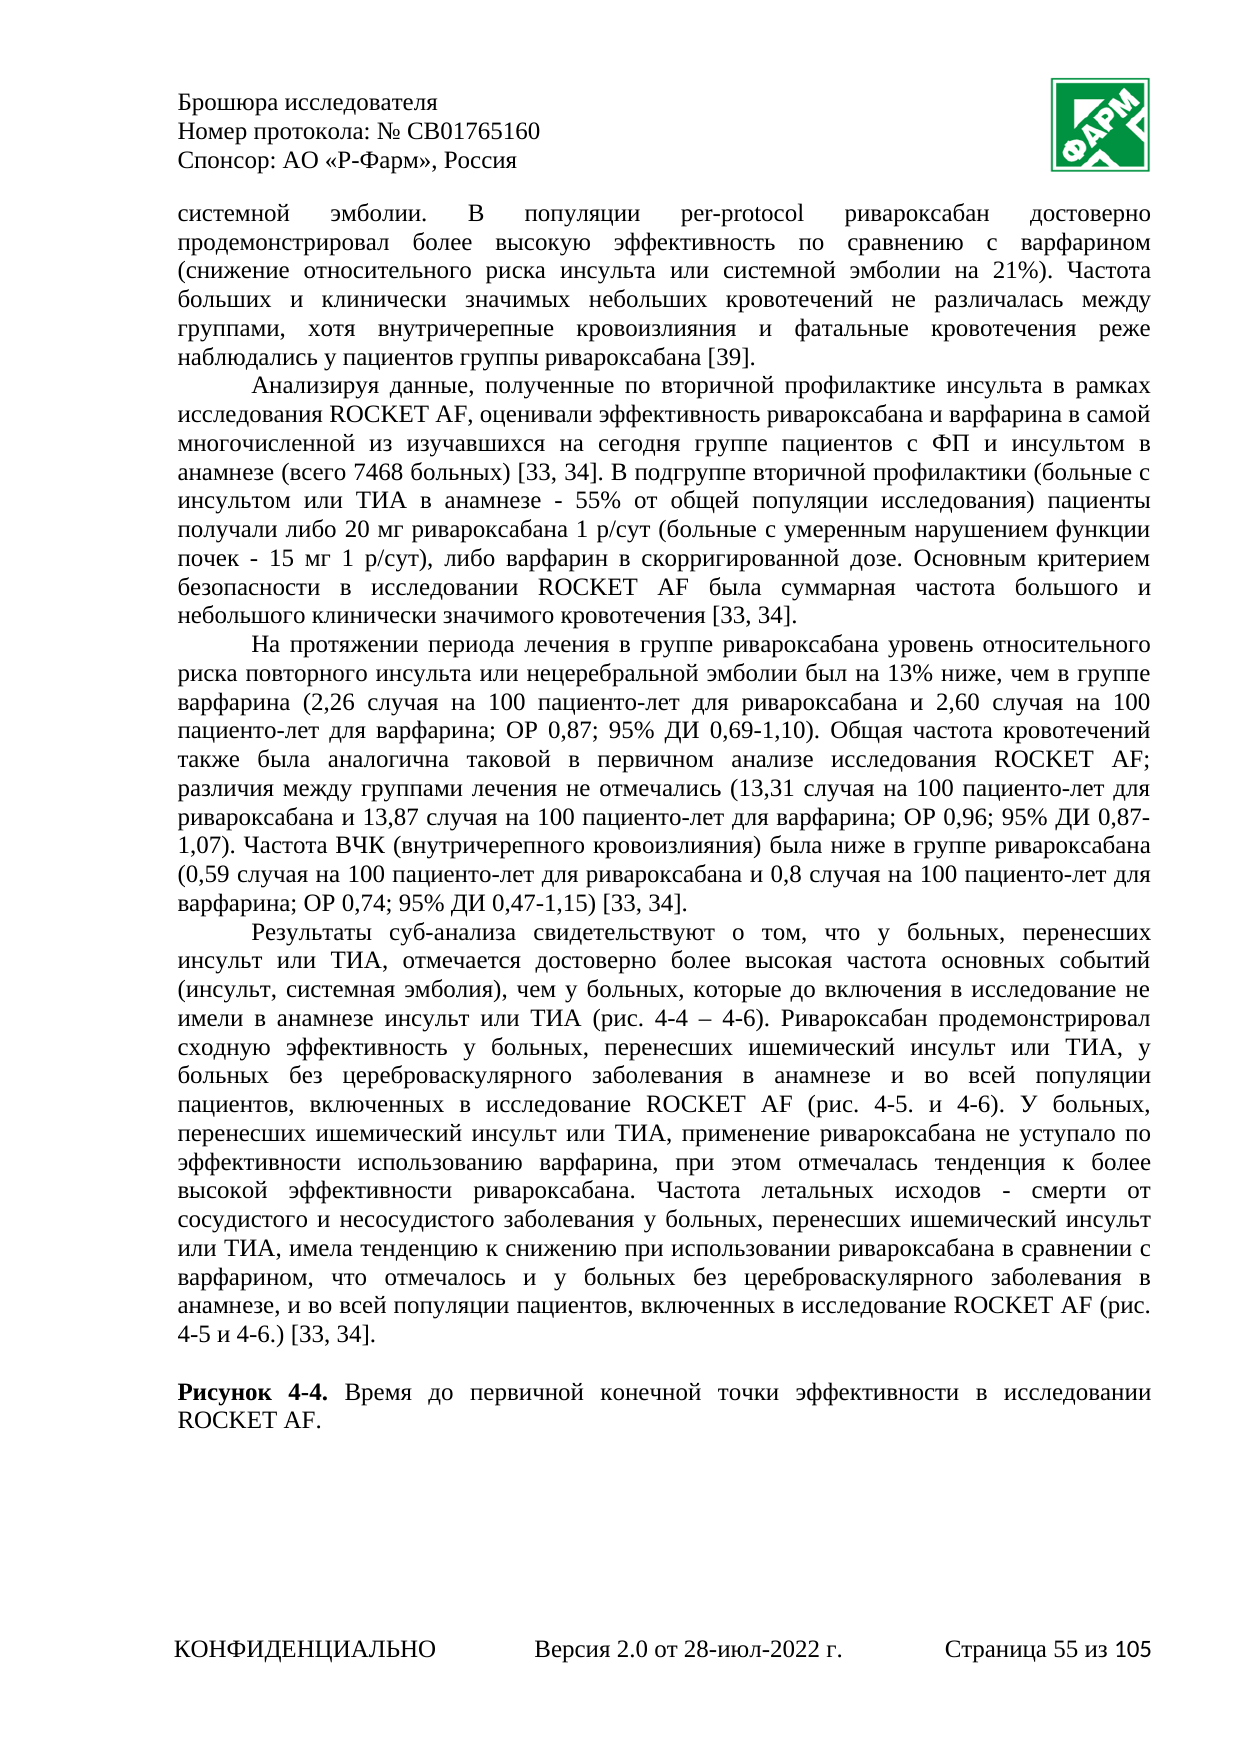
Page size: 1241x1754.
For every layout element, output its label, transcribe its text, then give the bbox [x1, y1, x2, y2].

text На протяжении периода лечения в группе ривароксабана уровень относительного риска повторного инсульта или нецеребральной эмболии был на 13% ниже, чем в группе варфарина (2,26 случая на 100 пациенто-лет для ривароксабана и 2,60 случая на 100 пациенто-лет для варфарина; ОР 0,87; 95% ДИ 0,69-1,10). Общая частота кровотечений также была аналогична таковой в первичном анализе исследования ROCKET AF; различия между группами лечения не отмечались (13,31 случая на 100 пациенто-лет для ривароксабана и 13,87 случая на 100 пациенто-лет для варфарина; ОР 0,96; 95% ДИ 0,87-1,07). Частота ВЧК (внутричерепного кровоизлияния) была ниже в группе ривароксабана (0,59 случая на 100 пациенто-лет для ривароксабана и 0,8 случая на 100 пациенто-лет для варфарина; ОР 0,74; 95% ДИ 0,47-1,15) [33, 34]. [177, 629, 1152, 917]
text Рисунок 4-4. Время до первичной конечной точки эффективности в исследовании ROCKET AF. [177, 1377, 1152, 1434]
picture [1046, 73, 1152, 174]
text Анализируя данные, полученные по вторичной профилактике инсульта в рамках исследования ROCKET AF, оценивали эффективность ривароксабана и варфарина в самой многочисленной из изучавшихся на сегодня группе пациентов с ФП и инсультом в анамнезе (всего 7468 больных) [33, 34]. В подгруппе вторичной профилактики (больные с инсультом или ТИА в анамнезе - 55% от общей популяции исследования) пациенты получали либо 20 мг ривароксабана 1 р/сут (больные с умеренным нарушением функции почек - 15 мг 1 р/сут), либо варфарин в скорригированной дозе. Основным критерием безопасности в исследовании ROCKET AF была суммарная частота большого и небольшого клинически значимого кровотечения [33, 34]. [177, 370, 1152, 629]
text Результаты суб-анализа свидетельствуют о том, что у больных, перенесших инсульт или ТИА, отмечается достоверно более высокая частота основных событий (инсульт, системная эмболия), чем у больных, которые до включения в исследование не имели в анамнезе инсульт или ТИА (рис. 4-4 – 4-6). Ривароксабан продемонстрировал сходную эффективность у больных, перенесших ишемический инсульт или ТИА, у больных без цереброваскулярного заболевания в анамнезе и во всей популяции пациентов, включенных в исследование ROCKET AF (рис. 4-5. и 4-6). У больных, перенесших ишемический инсульт или ТИА, применение ривароксабана не уступало по эффективности использованию варфарина, при этом отмечалась тенденция к более высокой эффективности ривароксабана. Частота летальных исходов - смерти от сосудистого и несосудистого заболевания у больных, перенесших ишемический инсульт или ТИА, имела тенденцию к снижению при использовании ривароксабана в сравнении с варфарином, что отмечалось и у больных без цереброваскулярного заболевания в анамнезе, и во всей популяции пациентов, включенных в исследование ROCKET AF (рис. 4-5 и 4-6.) [33, 34]. [177, 917, 1152, 1348]
